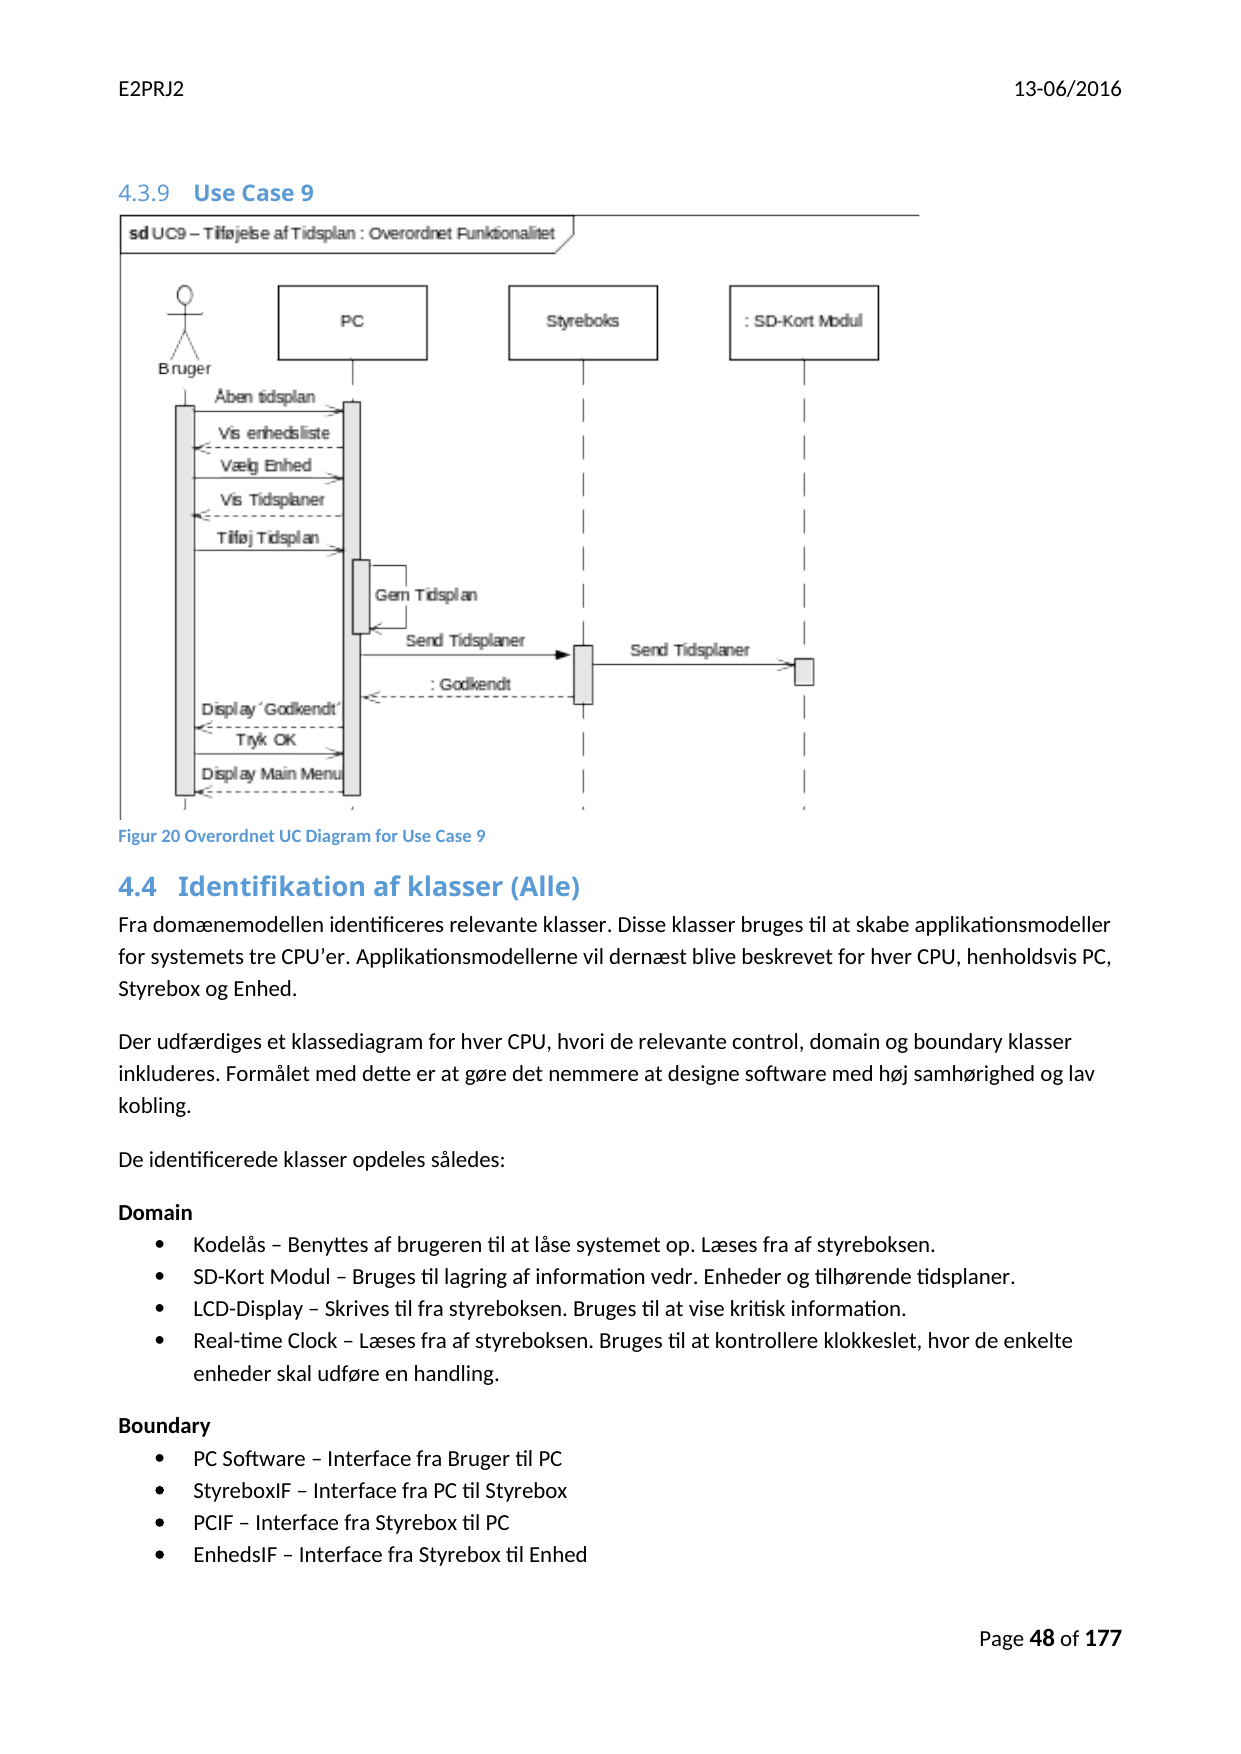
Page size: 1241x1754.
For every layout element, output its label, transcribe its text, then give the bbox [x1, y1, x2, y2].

text Fra domænemodellen identificeres relevante klasser. Disse klasser bruges til at skabe applikationsmodeller for systemets tre CPU’er. Applikationsmodellerne vil dernæst blive beskrevet for hver CPU, henholdsvis PC, Styrebox og Enhed. [118, 910, 1122, 1002]
list LCD-Display – Skrives til fra styreboksen. Bruges til at vise kritisk information. [156, 1294, 1122, 1322]
list Kodelås – Benyttes af brugeren til at låse systemet op. Læses fra af styreboksen. [156, 1230, 1122, 1258]
list Real-time Clock – Læses fra af styreboksen. Bruges til at kontrollere klokkeslet, hvor de enkelte enheder skal udføre en handling. [156, 1326, 1122, 1387]
list PCIF – Interface fra Styrebox til PC [156, 1508, 1122, 1536]
text De identificerede klasser opdeles således: [118, 1145, 1122, 1173]
list EnhedsIF – Interface fra Styrebox til Enhed [156, 1540, 1122, 1568]
list SD-Kort Modul – Bruges til lagring af information vedr. Enheder og tilhørende tidsplaner. [156, 1262, 1122, 1290]
list PC Software – Interface fra Bruger til PC [156, 1444, 1122, 1472]
text Figur 20 Overordnet UC Diagram for Use Case 9 [118, 824, 1122, 847]
text Der udfærdiges et klassediagram for hver CPU, hvori de relevante control, domain og boundary klasser inkluderes. Formålet med dette er at gøre det nemmere at designe software med høj samhørighed og lav kobling. [118, 1027, 1122, 1120]
subtitle Use Case 9 [118, 177, 1122, 208]
text Boundary [118, 1412, 1122, 1440]
subtitle Identifikation af klasser (Alle) [118, 867, 1122, 904]
text Domain [118, 1198, 1122, 1226]
list StyreboxIF – Interface fra PC til Styrebox [156, 1476, 1122, 1504]
